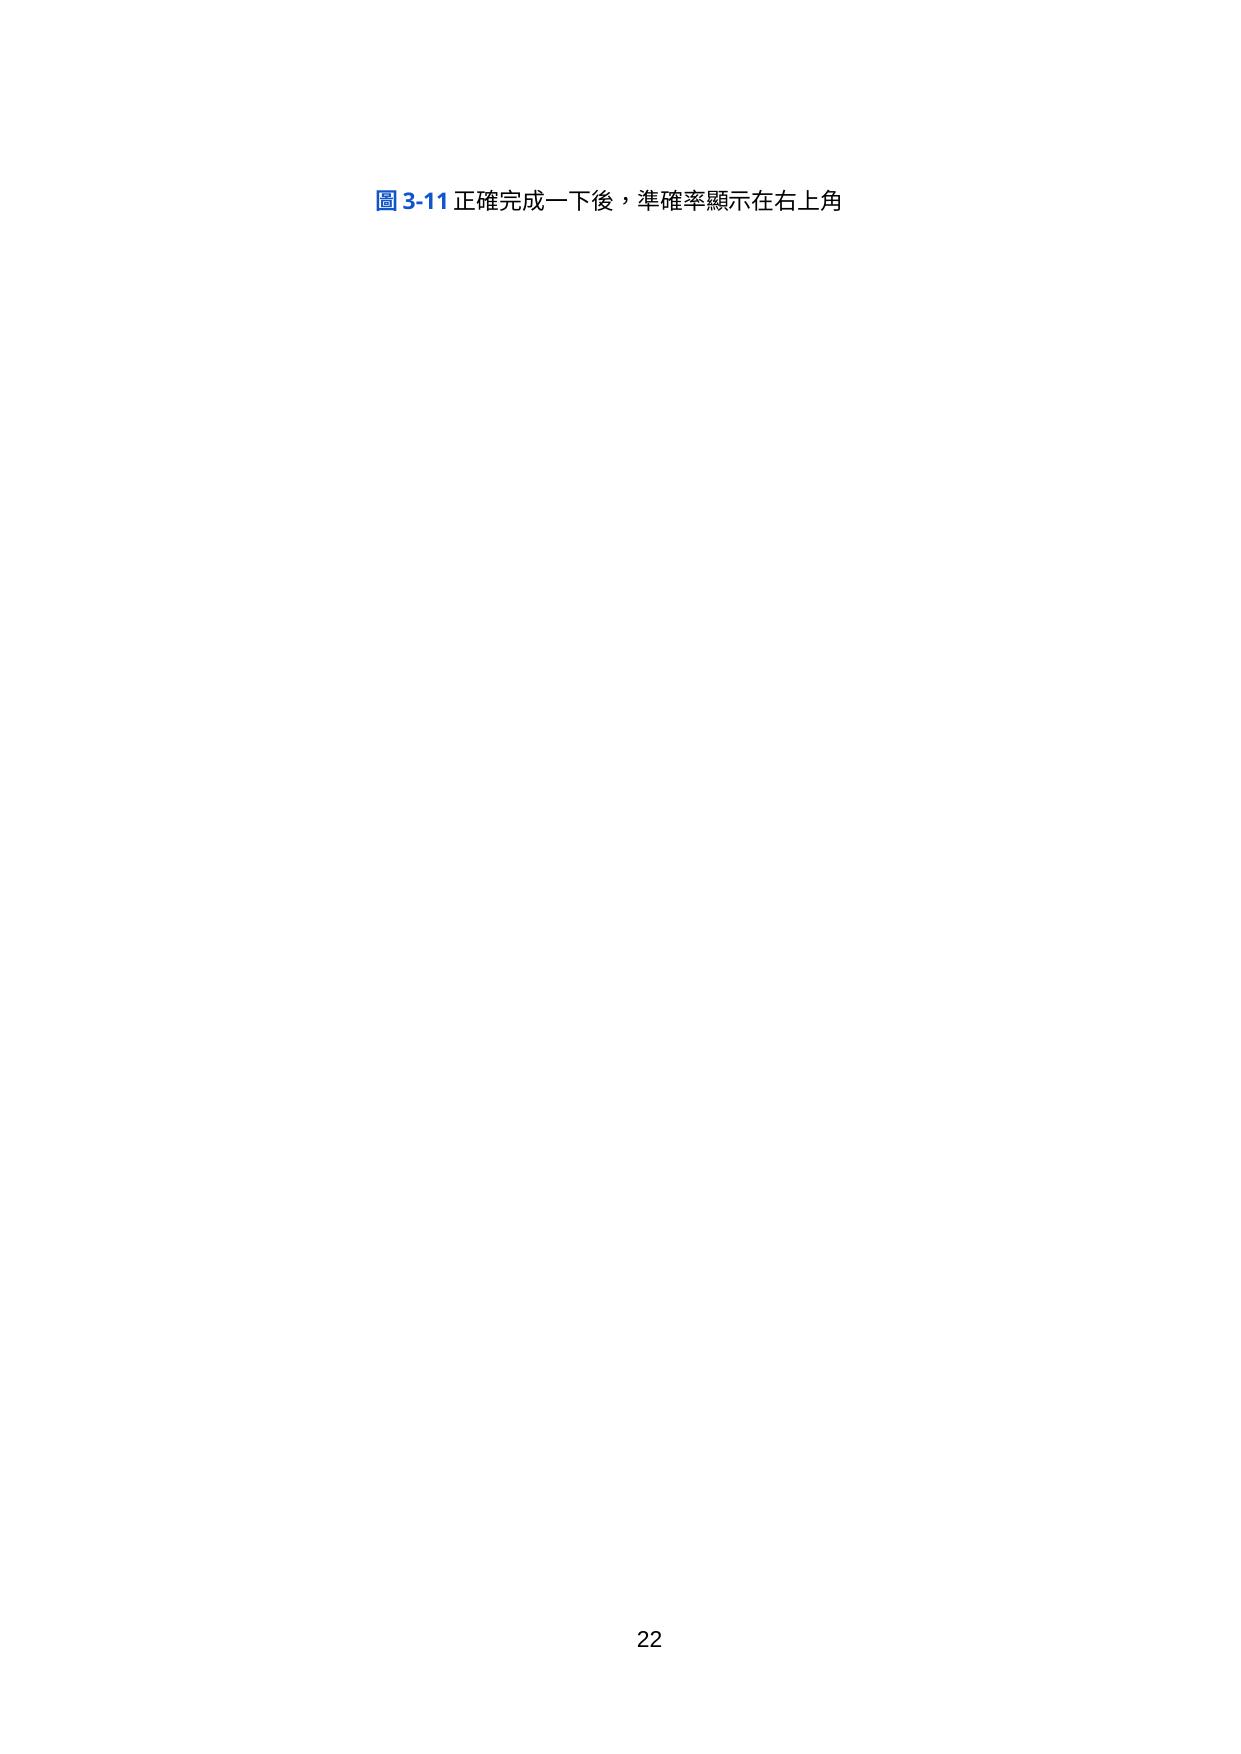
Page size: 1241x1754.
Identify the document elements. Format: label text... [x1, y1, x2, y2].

text 圖3-11正確完成一下後，準確率顯示在右上角 [300, 183, 1090, 216]
